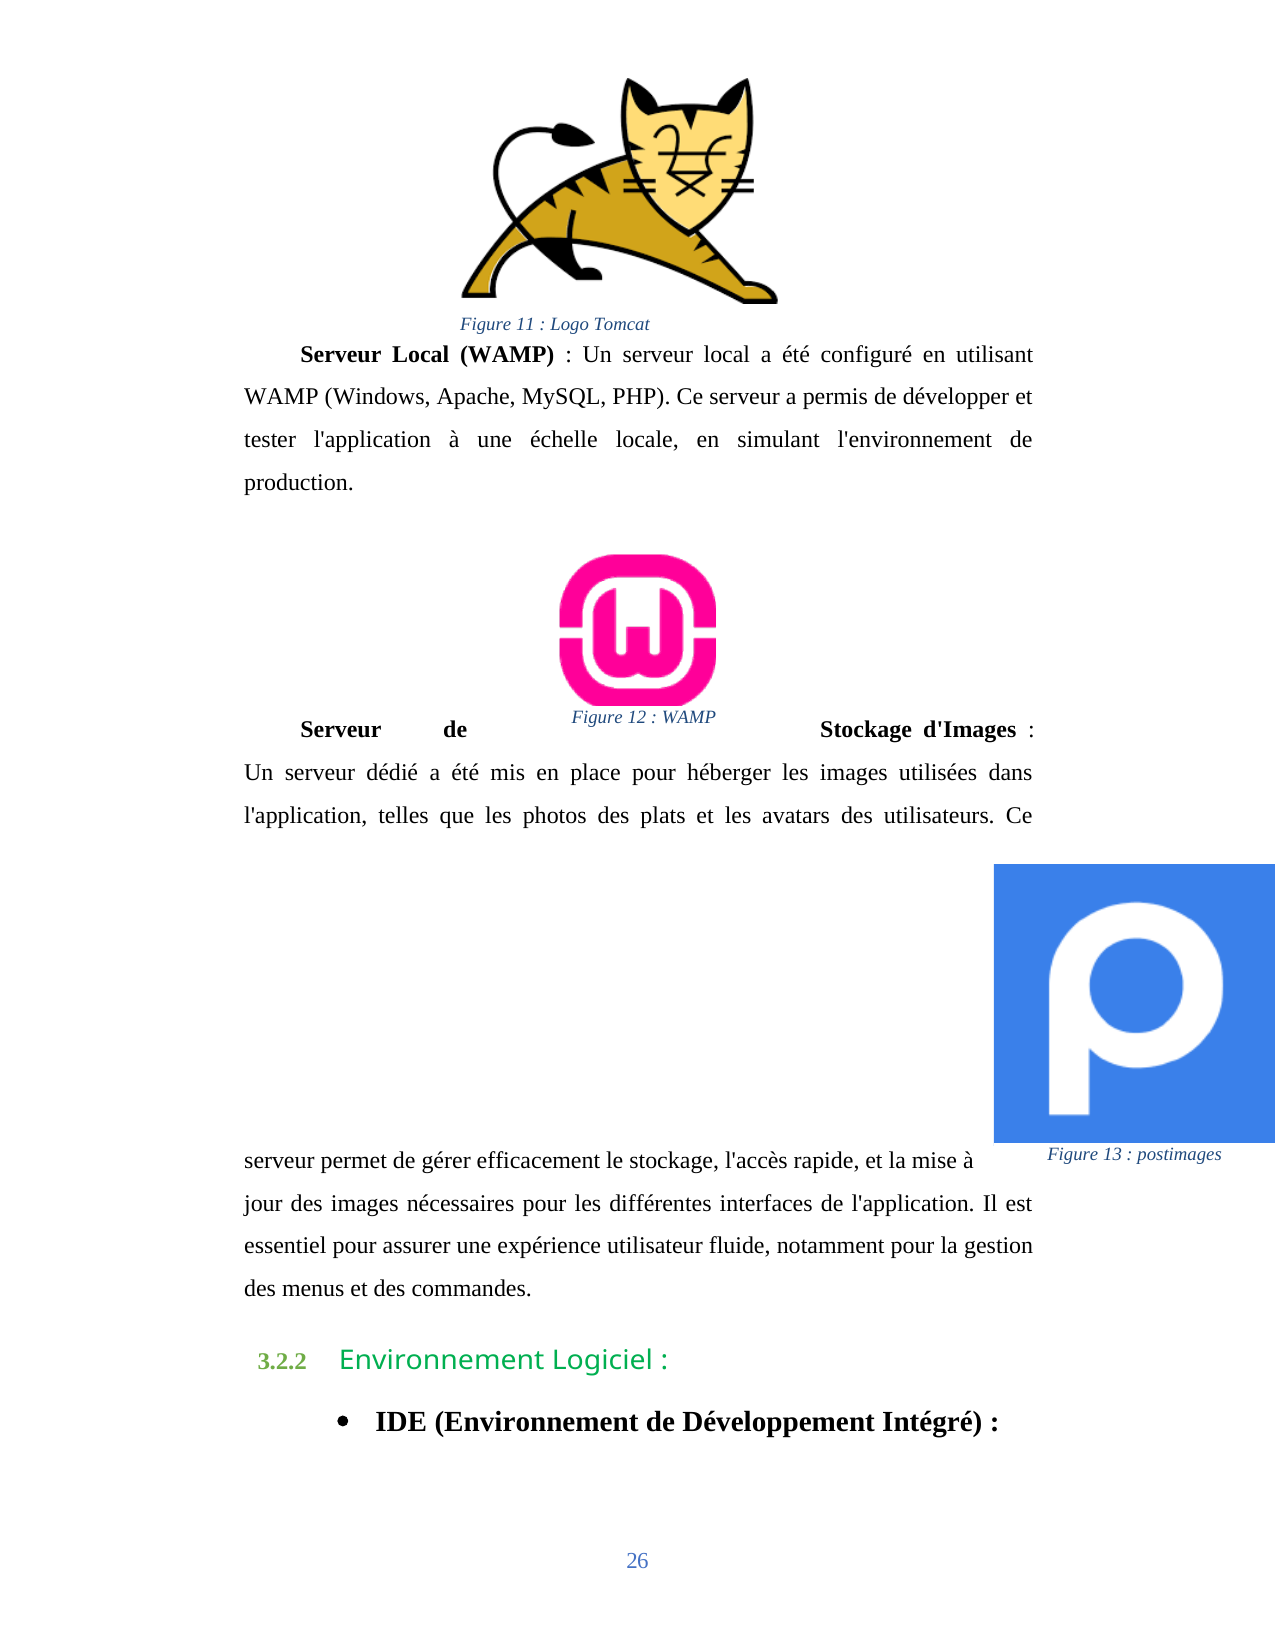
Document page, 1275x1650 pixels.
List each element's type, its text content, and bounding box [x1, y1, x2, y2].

list IDE (Environnement de Développement Intégré) : [338, 1404, 1034, 1437]
title Environnement Logiciel : [257, 1340, 1254, 1377]
text Serveur Local (WAMP) : Un serveur local a été configuré en utilisant WAMP (Windows, Apache, MySQL, PHP). Ce serveur a permis de développer et tester l'application à une échelle locale, en simulant l'environnement de production. [244, 167, 1034, 495]
picture [993, 864, 1275, 1146]
picture [460, 78, 779, 304]
text Serveur de Stockage d'Images : Un serveur dédié a été mis en place pour héberger les images utilisées dans l'application, telles que les photos des plats et les avatars des utilisateurs. Ce serveur permet de gérer efficacement le stockage, l'accès rapide, et la mise à jour des images nécessaires pour les différentes interfaces de l'application. Il est essentiel pour assurer une expérience utilisateur fluide, notamment pour la gestion des menus et des commandes. [244, 532, 1034, 1302]
picture [553, 548, 722, 706]
